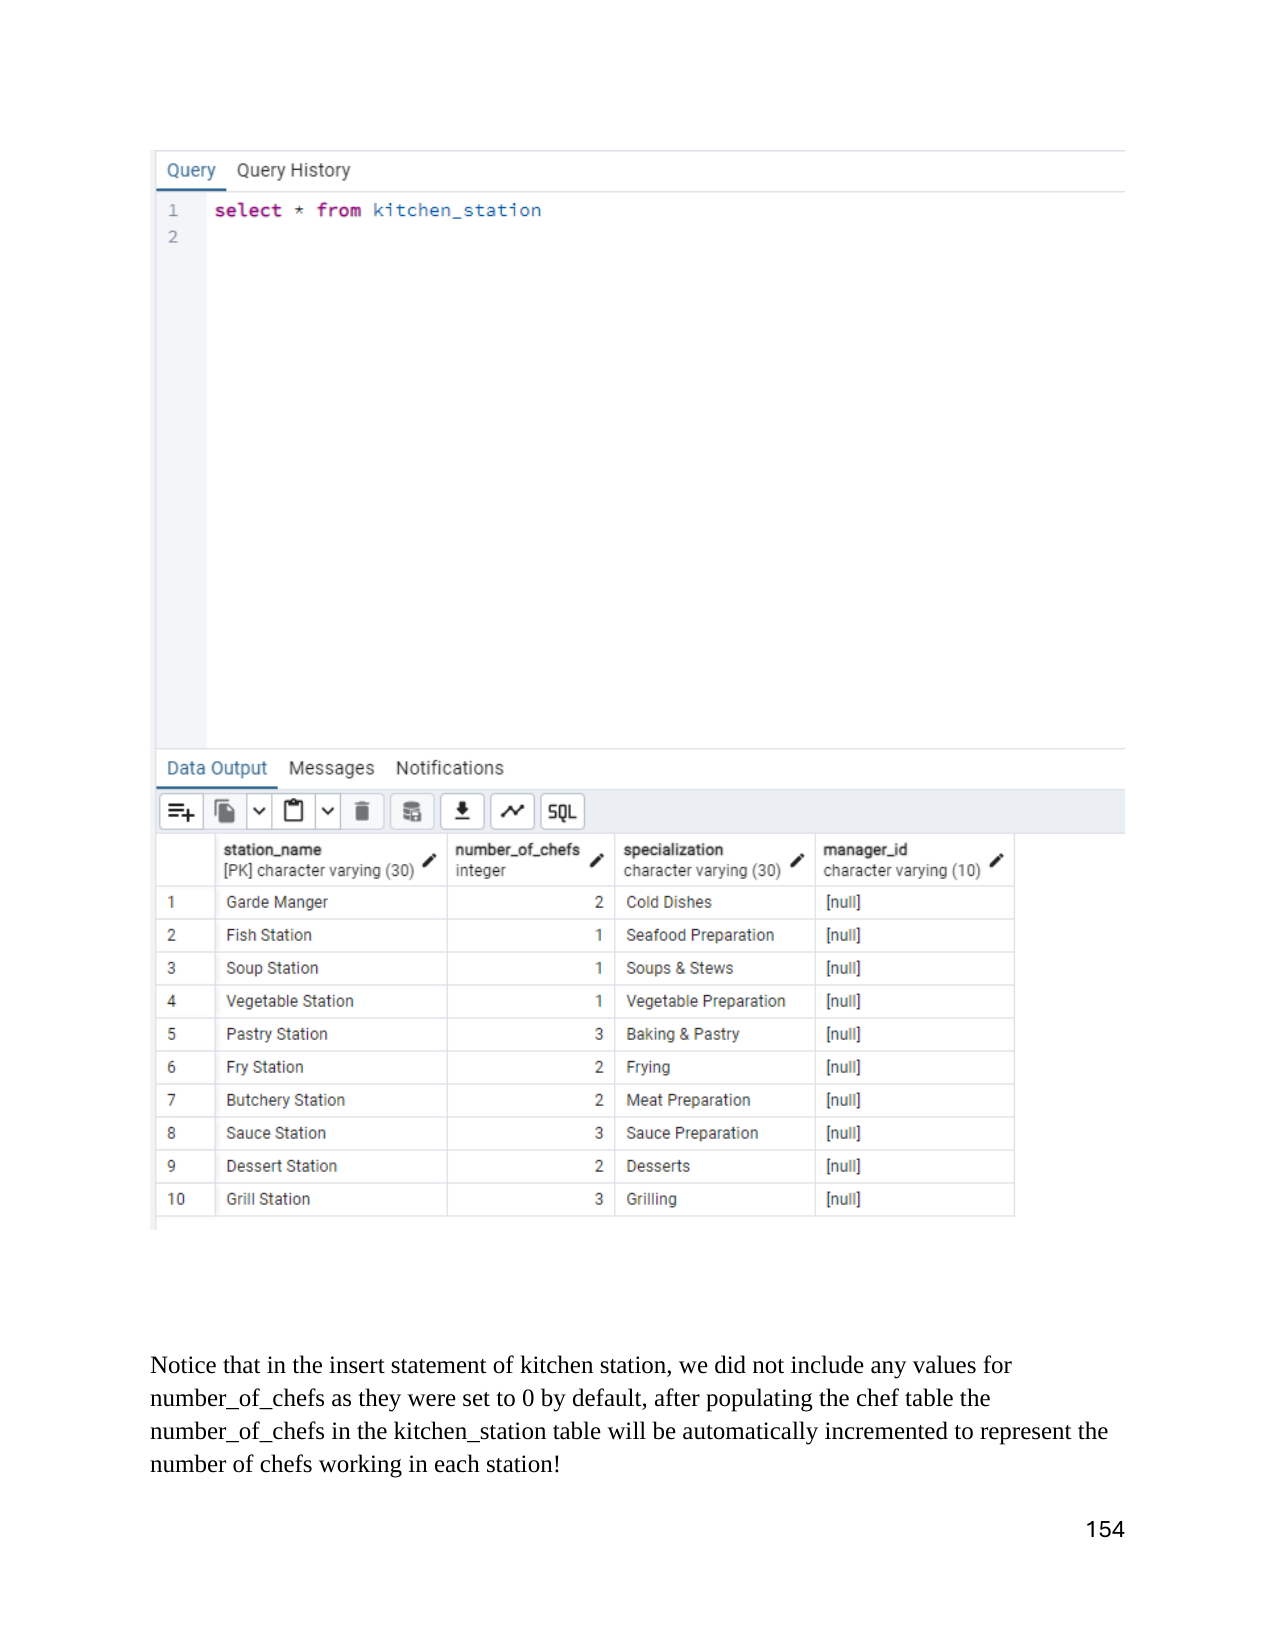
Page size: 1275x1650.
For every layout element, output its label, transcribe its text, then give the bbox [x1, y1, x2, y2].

text Notice that in the insert statement of kitchen station, we did not include any values for number_of_chefs as they were set to 0 by default, after populating the chef table the number_of_chefs in the kitchen_station table will be automatically incremented to represent the number of chefs working in each station! [150, 1350, 1125, 1477]
picture [150, 150, 1125, 1230]
